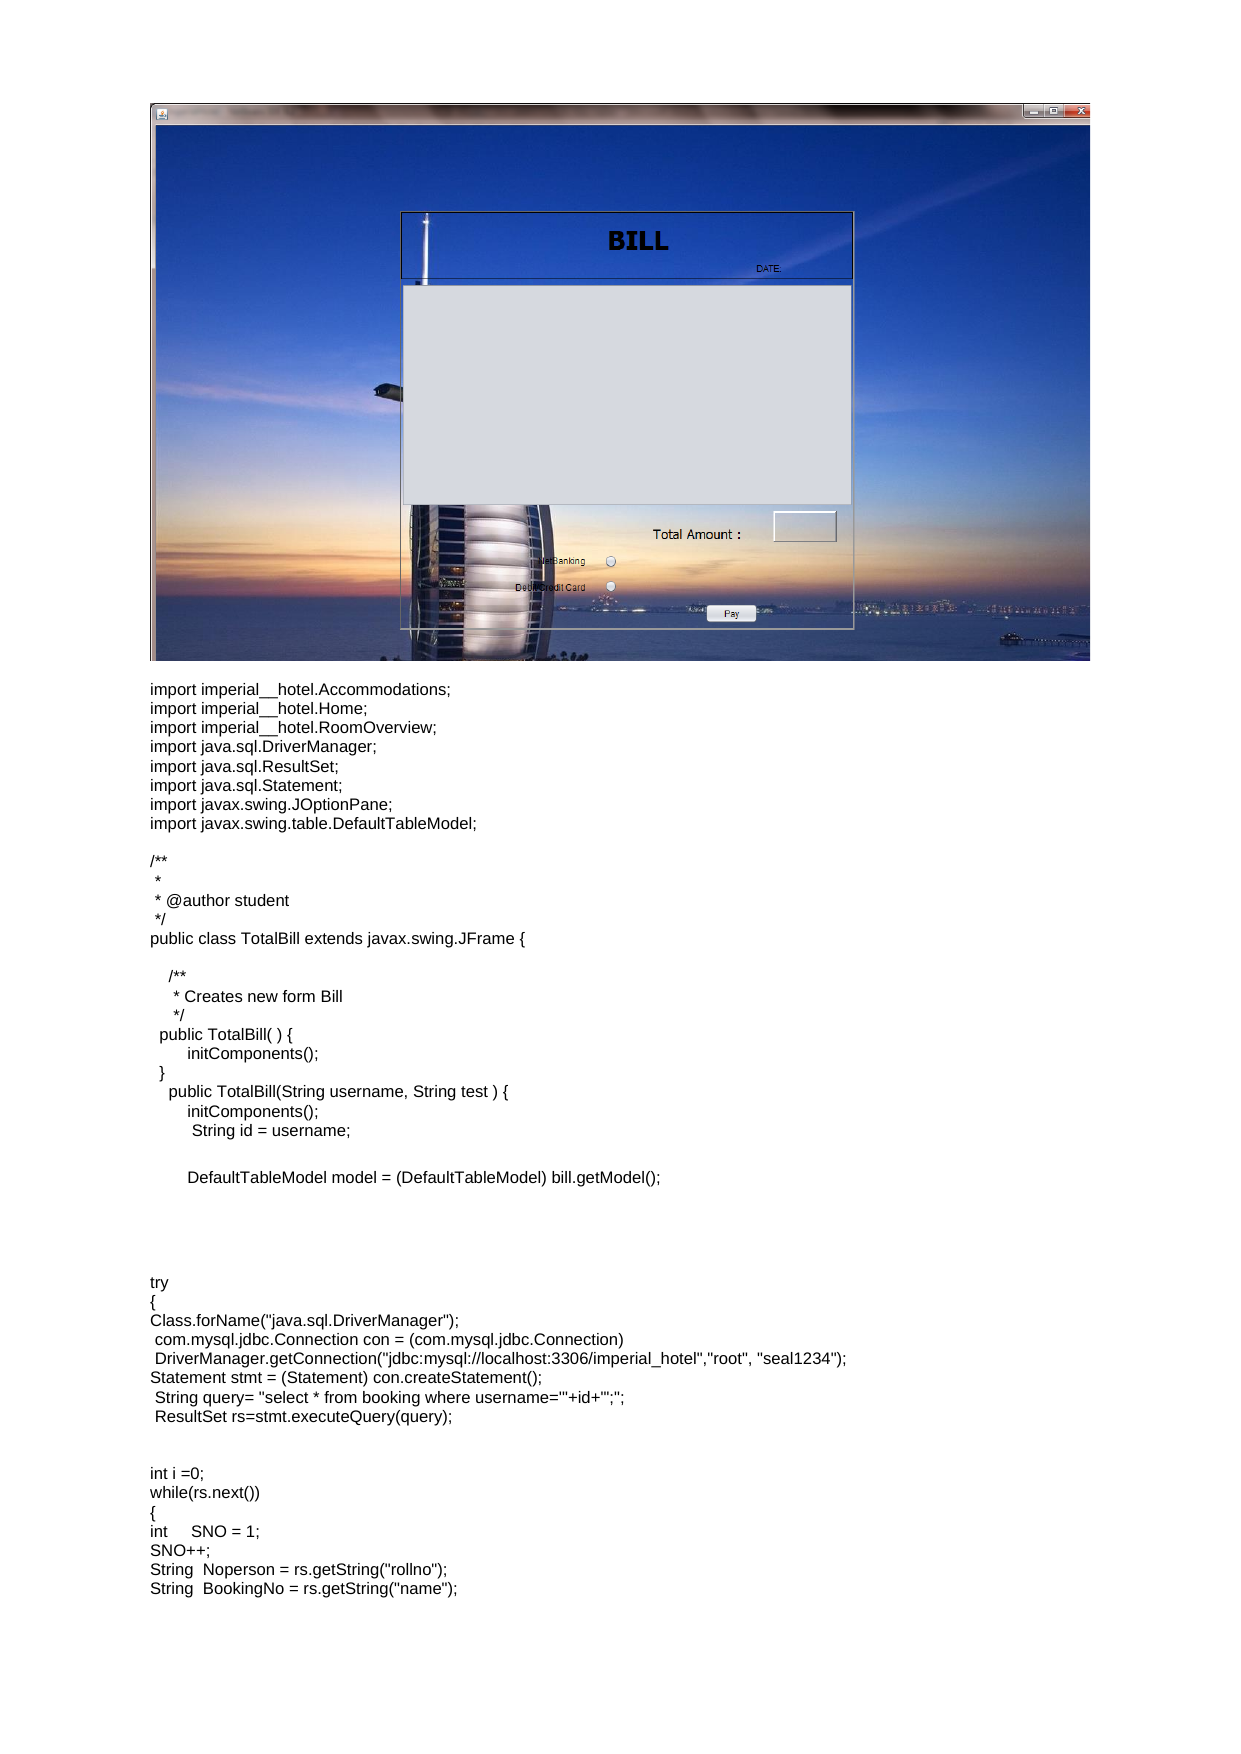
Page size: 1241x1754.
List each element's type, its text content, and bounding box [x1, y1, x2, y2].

text int SNO = 1; [150, 1522, 1090, 1541]
text Class.forName("java.sql.DriverManager"); [150, 1311, 1090, 1330]
text import javax.swing.JOptionPane; [150, 795, 1090, 814]
text while(rs.next()) [150, 1483, 1090, 1502]
text /** [150, 852, 1090, 871]
text import java.sql.Statement; [150, 776, 1090, 795]
text public TotalBill( ) { [150, 1025, 1090, 1044]
text */ [150, 1006, 1090, 1025]
text SNO++; [150, 1541, 1090, 1560]
text import imperial__hotel.Accommodations; [150, 680, 1090, 699]
text import java.sql.ResultSet; [150, 756, 1090, 776]
picture [150, 103, 1091, 661]
text * @author student [150, 891, 1090, 910]
text Statement stmt = (Statement) con.createStatement(); [150, 1368, 1090, 1387]
text public class TotalBill extends javax.swing.JFrame { [150, 929, 1090, 948]
text * Creates new form Bill [150, 986, 1090, 1006]
text * [150, 871, 1090, 891]
text import javax.swing.table.DefaultTableModel; [150, 814, 1090, 833]
text initComponents(); [150, 1101, 1090, 1121]
text String id = username; [150, 1121, 1090, 1140]
text String BookingNo = rs.getString("name"); [150, 1579, 1090, 1598]
text DefaultTableModel model = (DefaultTableModel) bill.getModel(); [150, 1168, 1090, 1187]
text initComponents(); [150, 1044, 1090, 1063]
text try [150, 1272, 1090, 1292]
text public TotalBill(String username, String test ) { [150, 1082, 1090, 1101]
text import java.sql.DriverManager; [150, 737, 1090, 756]
text String Noperson = rs.getString("rollno"); [150, 1560, 1090, 1579]
text ResultSet rs=stmt.executeQuery(query); [150, 1407, 1090, 1426]
text import imperial__hotel.Home; [150, 699, 1090, 718]
text com.mysql.jdbc.Connection con = (com.mysql.jdbc.Connection) [150, 1330, 1090, 1349]
text DriverManager.getConnection("jdbc:mysql://localhost:3306/imperial_hotel","root", "seal1234"); [150, 1349, 1090, 1368]
text /** [150, 967, 1090, 986]
text { [150, 1502, 1090, 1522]
text int i =0; [150, 1464, 1090, 1483]
text */ [150, 910, 1090, 929]
text { [150, 1292, 1090, 1311]
text import imperial__hotel.RoomOverview; [150, 718, 1090, 737]
text String query= "select * from booking where username='"+id+"';"; [150, 1387, 1090, 1407]
text } [150, 1063, 1090, 1082]
